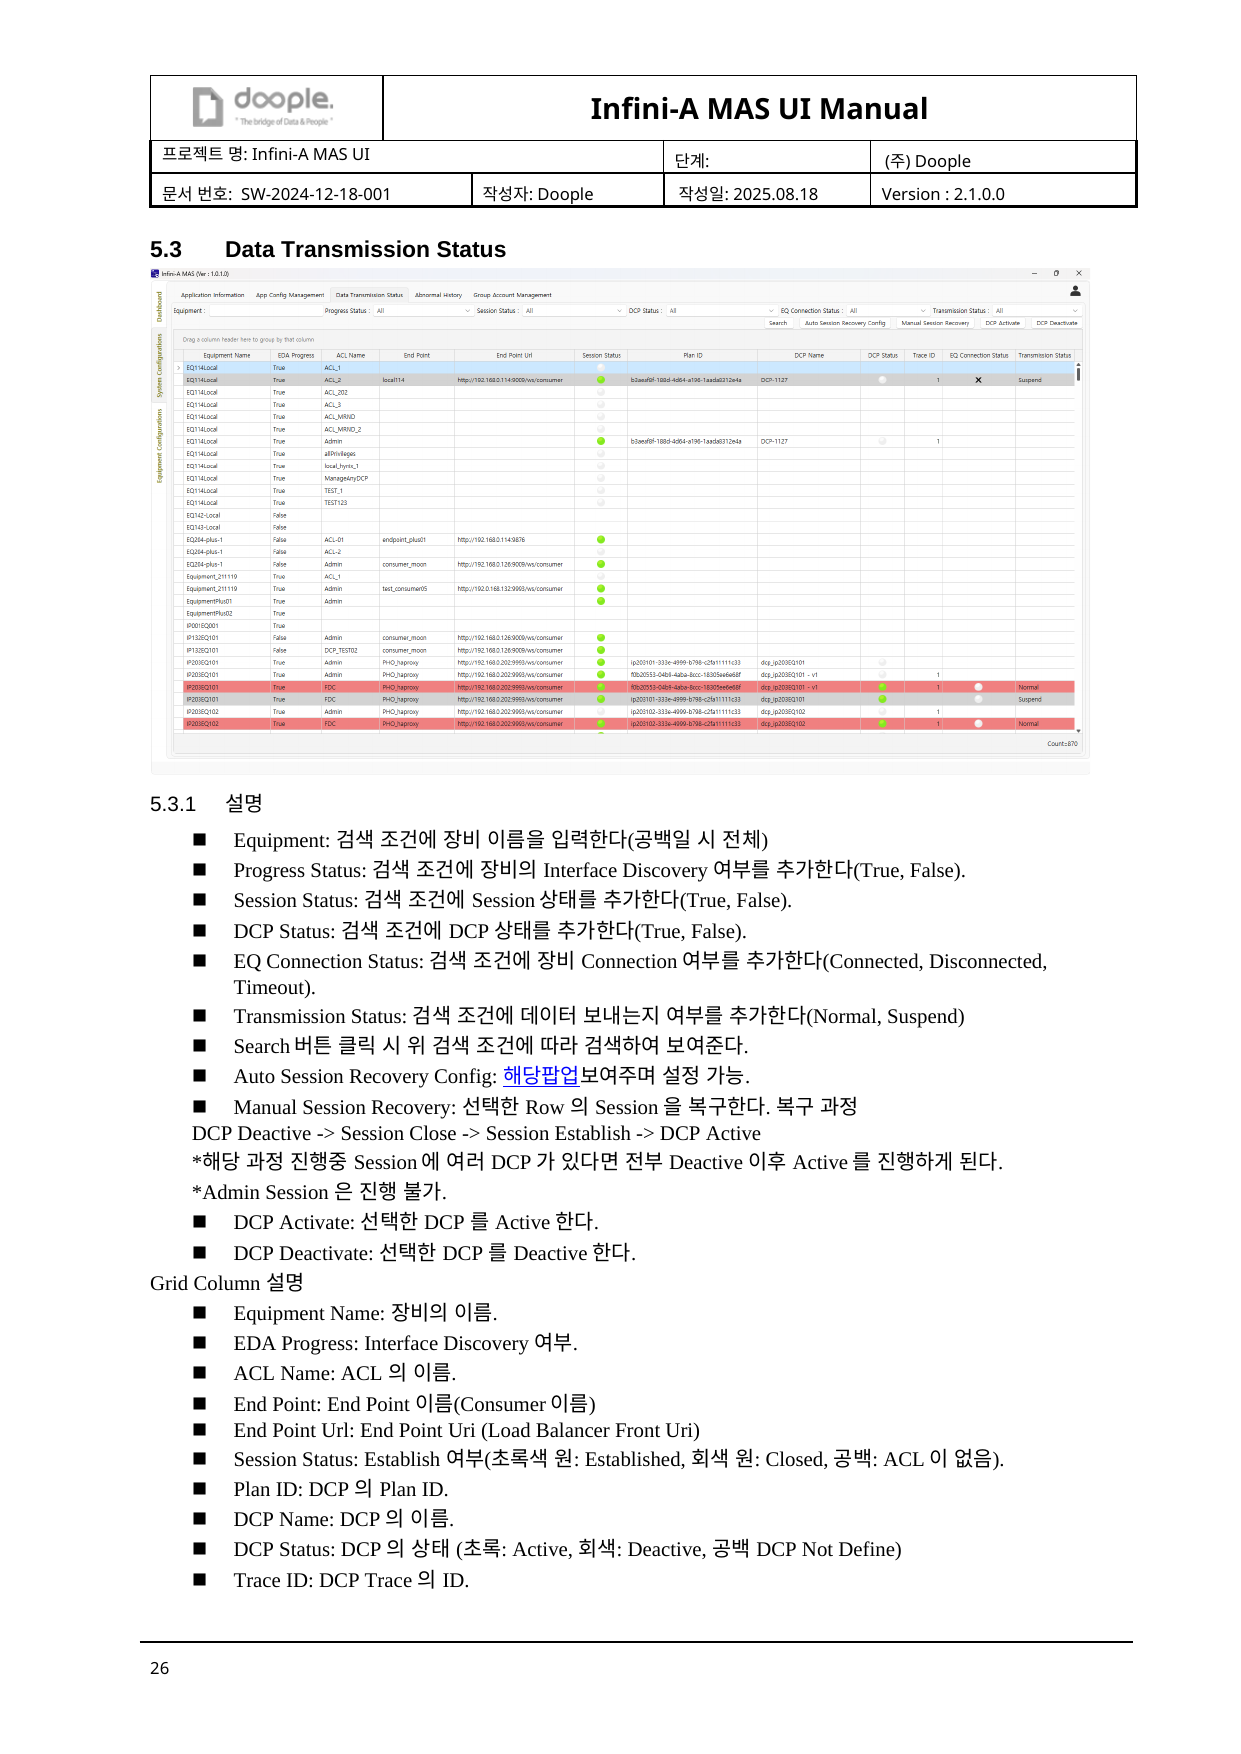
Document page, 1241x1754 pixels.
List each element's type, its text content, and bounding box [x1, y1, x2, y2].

list Manual Session Recovery: 선택한 Row 의 Session 을 복구한다. 복구 과정 [192, 1090, 1090, 1120]
list End Point Url: End Point Uri (Load Balancer Front Uri) [192, 1417, 1090, 1442]
list Progress Status: 검색 조건에 장비의 Interface Discovery 여부를 추가한다(True, False). [192, 853, 1090, 884]
list DCP Name: DCP 의 이름. [192, 1502, 1090, 1533]
list Search버튼 클릭 시 위 검색 조건에 따라 검색하여 보여준다. [192, 1029, 1090, 1060]
list DCP Status: 검색 조건에 DCP 상태를 추가한다(True, False). [192, 914, 1090, 944]
list DCP Activate: 선택한 DCP 를 Active 한다. [192, 1206, 1090, 1236]
list ACL Name: ACL 의 이름. [192, 1357, 1090, 1387]
text *Admin Session 은 진행 불가. [150, 1175, 1090, 1206]
text *해당 과정 진행중 Session에 여러 DCP 가 있다면 전부 Deactive 이후 Active를 진행하게 된다. [150, 1145, 1090, 1175]
text DCP Deactive -> Session Close -> Session Establish -> DCP Active [192, 1120, 1090, 1145]
text Grid Column 설명 [150, 1266, 1090, 1296]
list Plan ID: DCP 의 Plan ID. [192, 1472, 1090, 1502]
list Auto Session Recovery Config: 해당팝업보여주며 설정 가능. [192, 1060, 1090, 1090]
list DCP Status: DCP 의 상태 (초록: Active, 회색: Deactive, 공백 DCP Not Define) [192, 1533, 1090, 1563]
subtitle 설명 [150, 787, 1090, 817]
list EDA Progress: Interface Discovery 여부. [192, 1326, 1090, 1357]
list Session Status: Establish 여부(초록색 원: Established, 회색 원: Closed, 공백: ACL이 없음). [192, 1442, 1090, 1472]
subtitle Data Transmission Status [150, 236, 1090, 263]
list EQ Connection Status: 검색 조건에 장비 Connection 여부를 추가한다(Connected, Disconnected, Timeout). [192, 944, 1090, 999]
list DCP Deactivate: 선택한 DCP 를 Deactive 한다. [192, 1236, 1090, 1266]
picture [150, 268, 1091, 775]
list Equipment: 검색 조건에 장비 이름을 입력한다(공백일 시 전체) [192, 823, 1090, 853]
list Session Status: 검색 조건에 Session상태를 추가한다(True, False). [192, 884, 1090, 914]
picture [192, 87, 334, 127]
list Equipment Name: 장비의 이름. [192, 1296, 1090, 1326]
list Transmission Status: 검색 조건에 데이터 보내는지 여부를 추가한다(Normal, Suspend) [192, 999, 1090, 1029]
list Trace ID: DCP Trace 의 ID. [192, 1563, 1090, 1593]
list End Point: End Point 이름(Consumer이름) [192, 1387, 1090, 1417]
